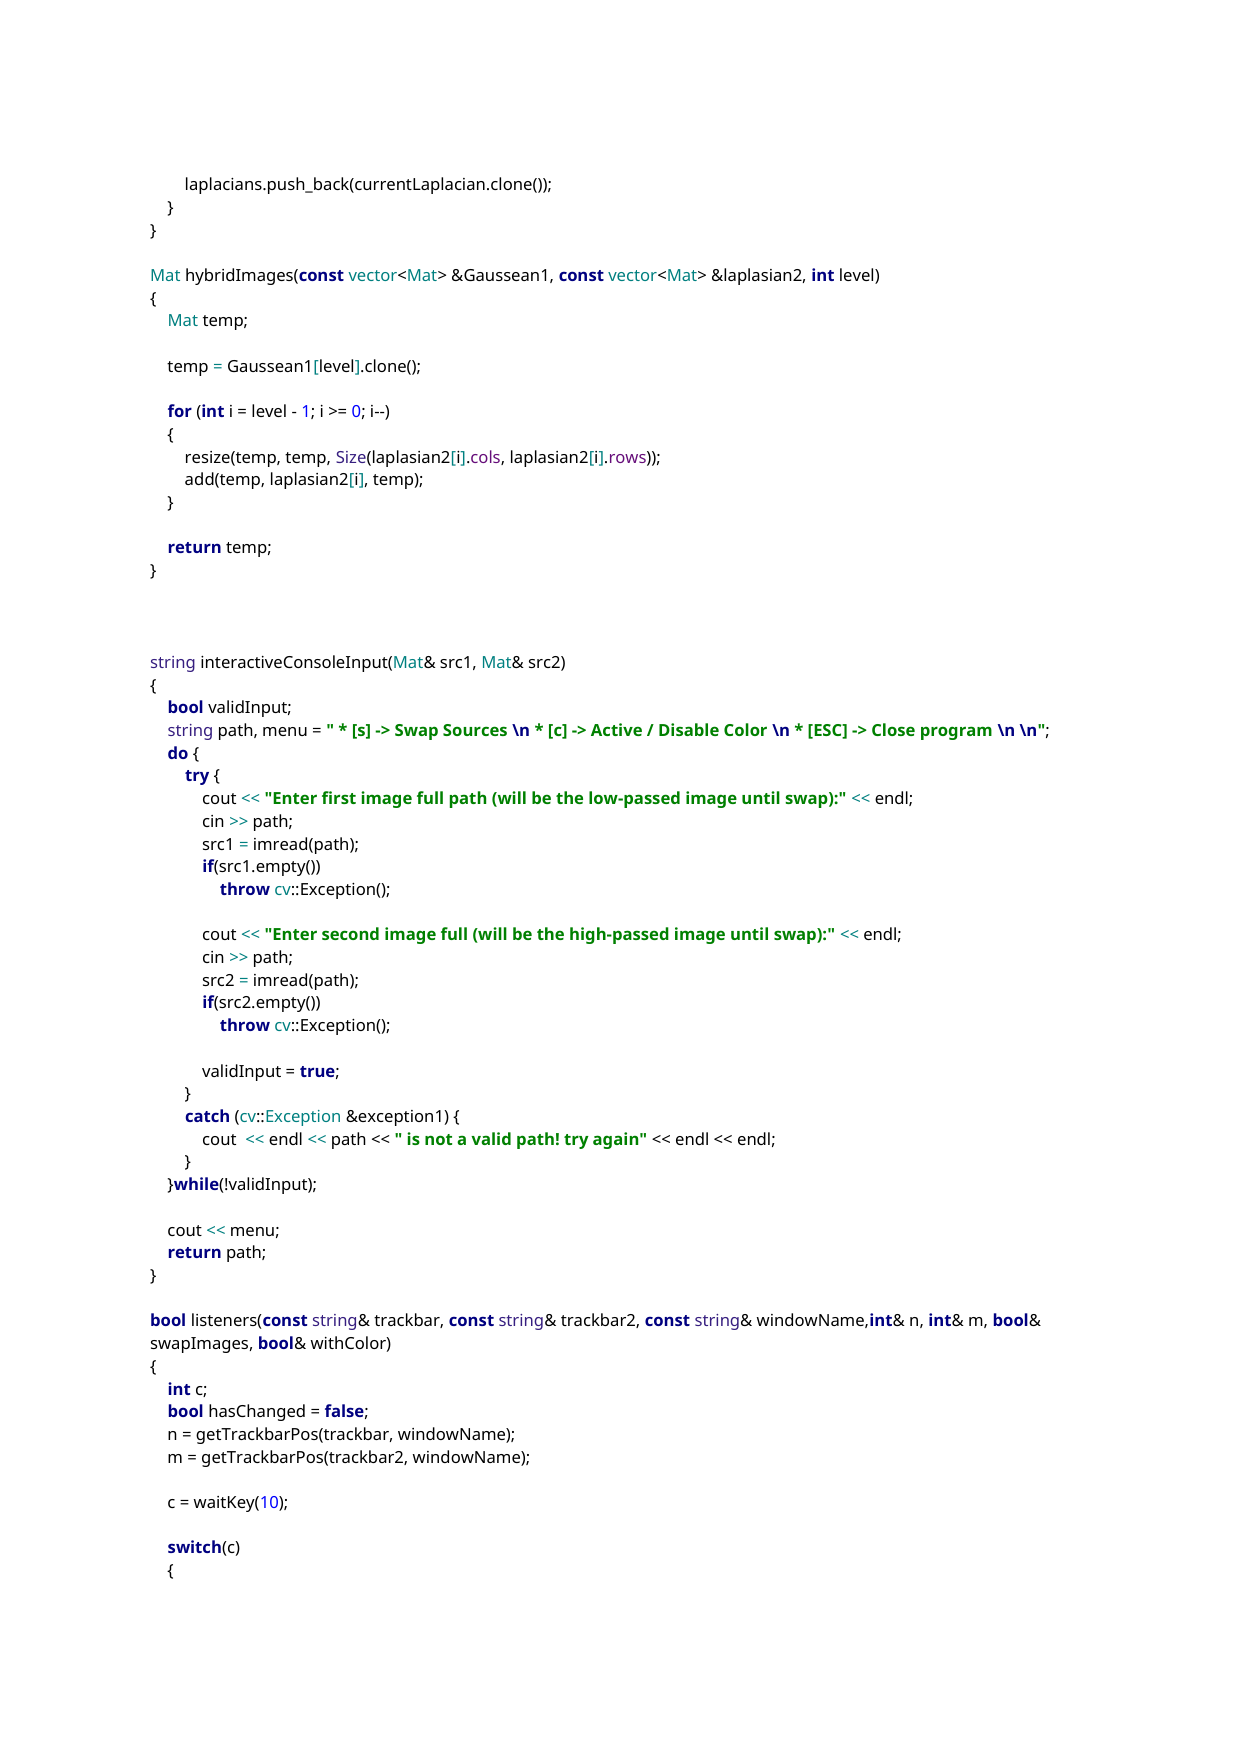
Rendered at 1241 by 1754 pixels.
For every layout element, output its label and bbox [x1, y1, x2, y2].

text [150, 150, 1090, 651]
text [150, 651, 1090, 1582]
